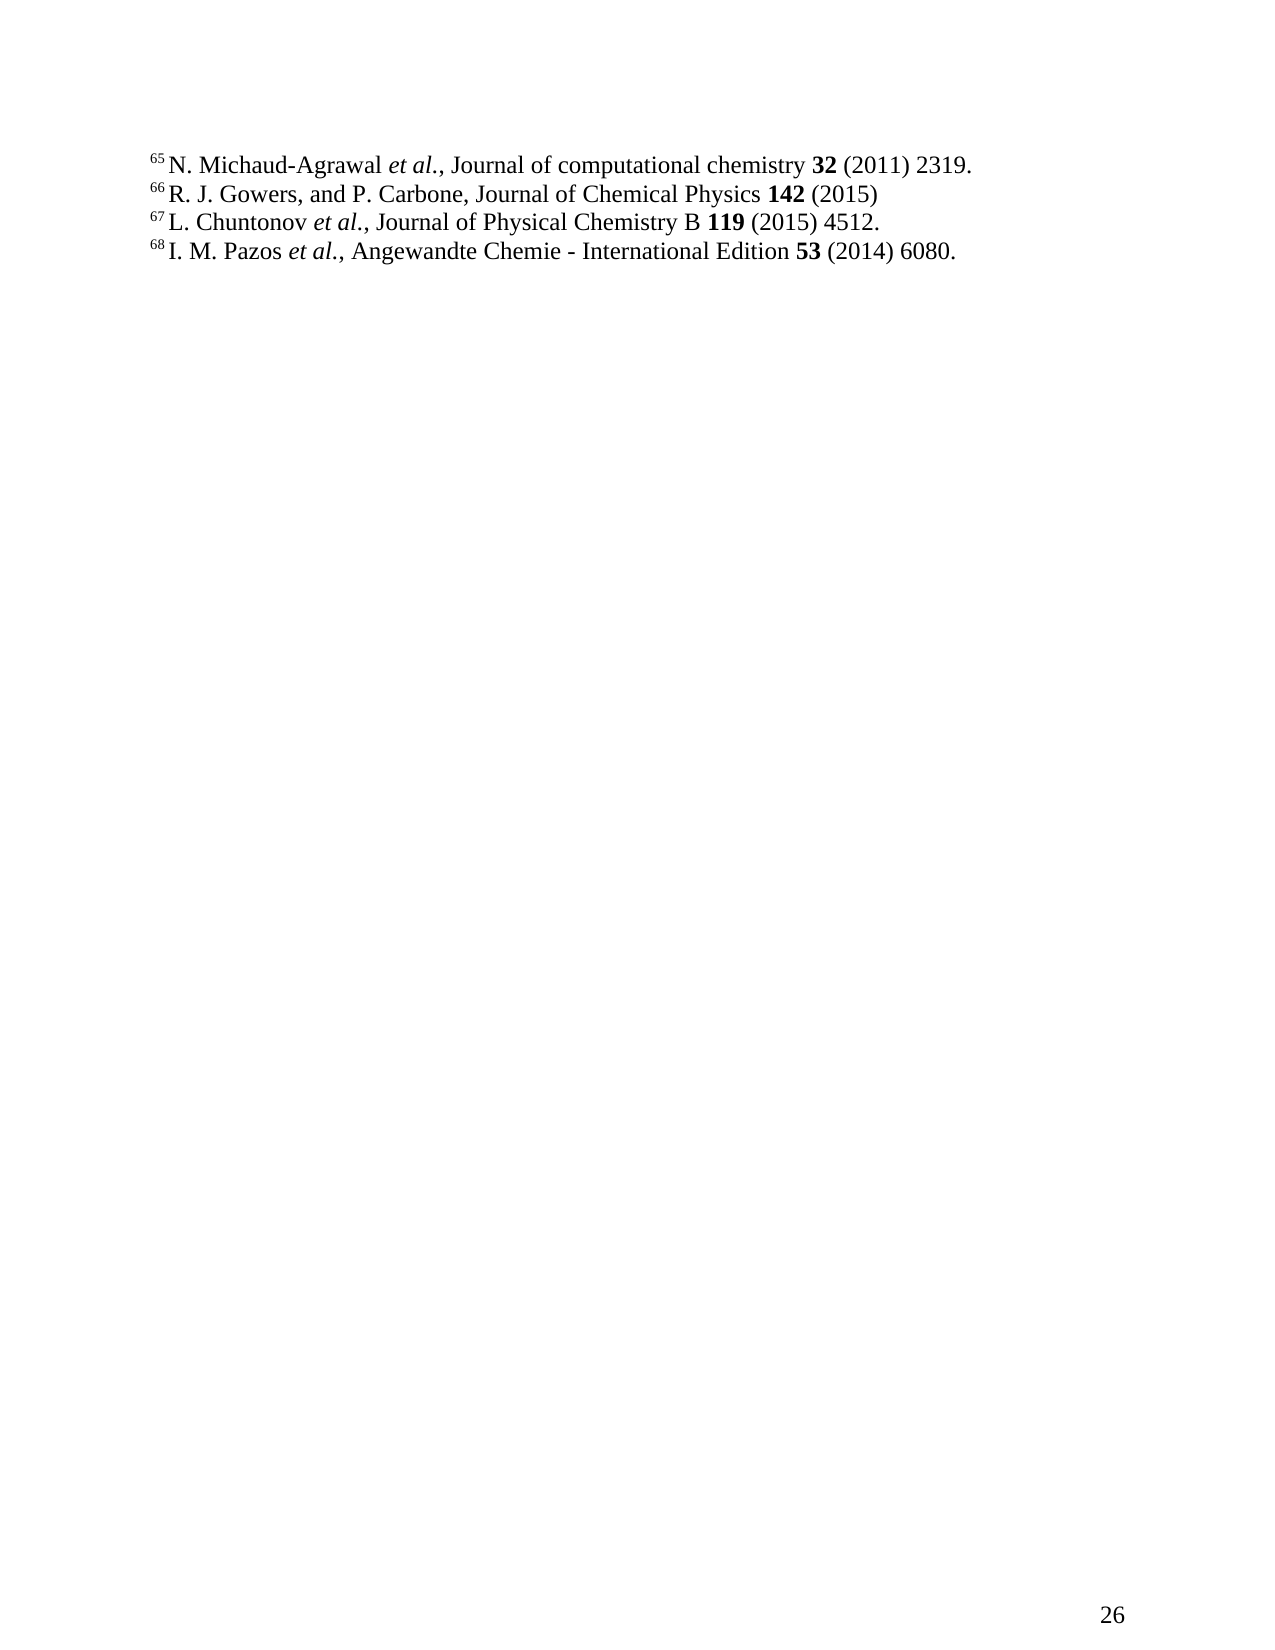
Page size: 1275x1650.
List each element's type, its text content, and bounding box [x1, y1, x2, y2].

text 65 N. Michaud-Agrawal et al., Journal of computational chemistry 32 (2011) 2319. [150, 150, 1125, 179]
text 66 R. J. Gowers, and P. Carbone, Journal of Chemical Physics 142 (2015) [150, 179, 1125, 207]
text 68 I. M. Pazos et al., Angewandte Chemie - International Edition 53 (2014) 6080. [150, 236, 1125, 265]
text 67 L. Chuntonov et al., Journal of Physical Chemistry B 119 (2015) 4512. [150, 207, 1125, 236]
